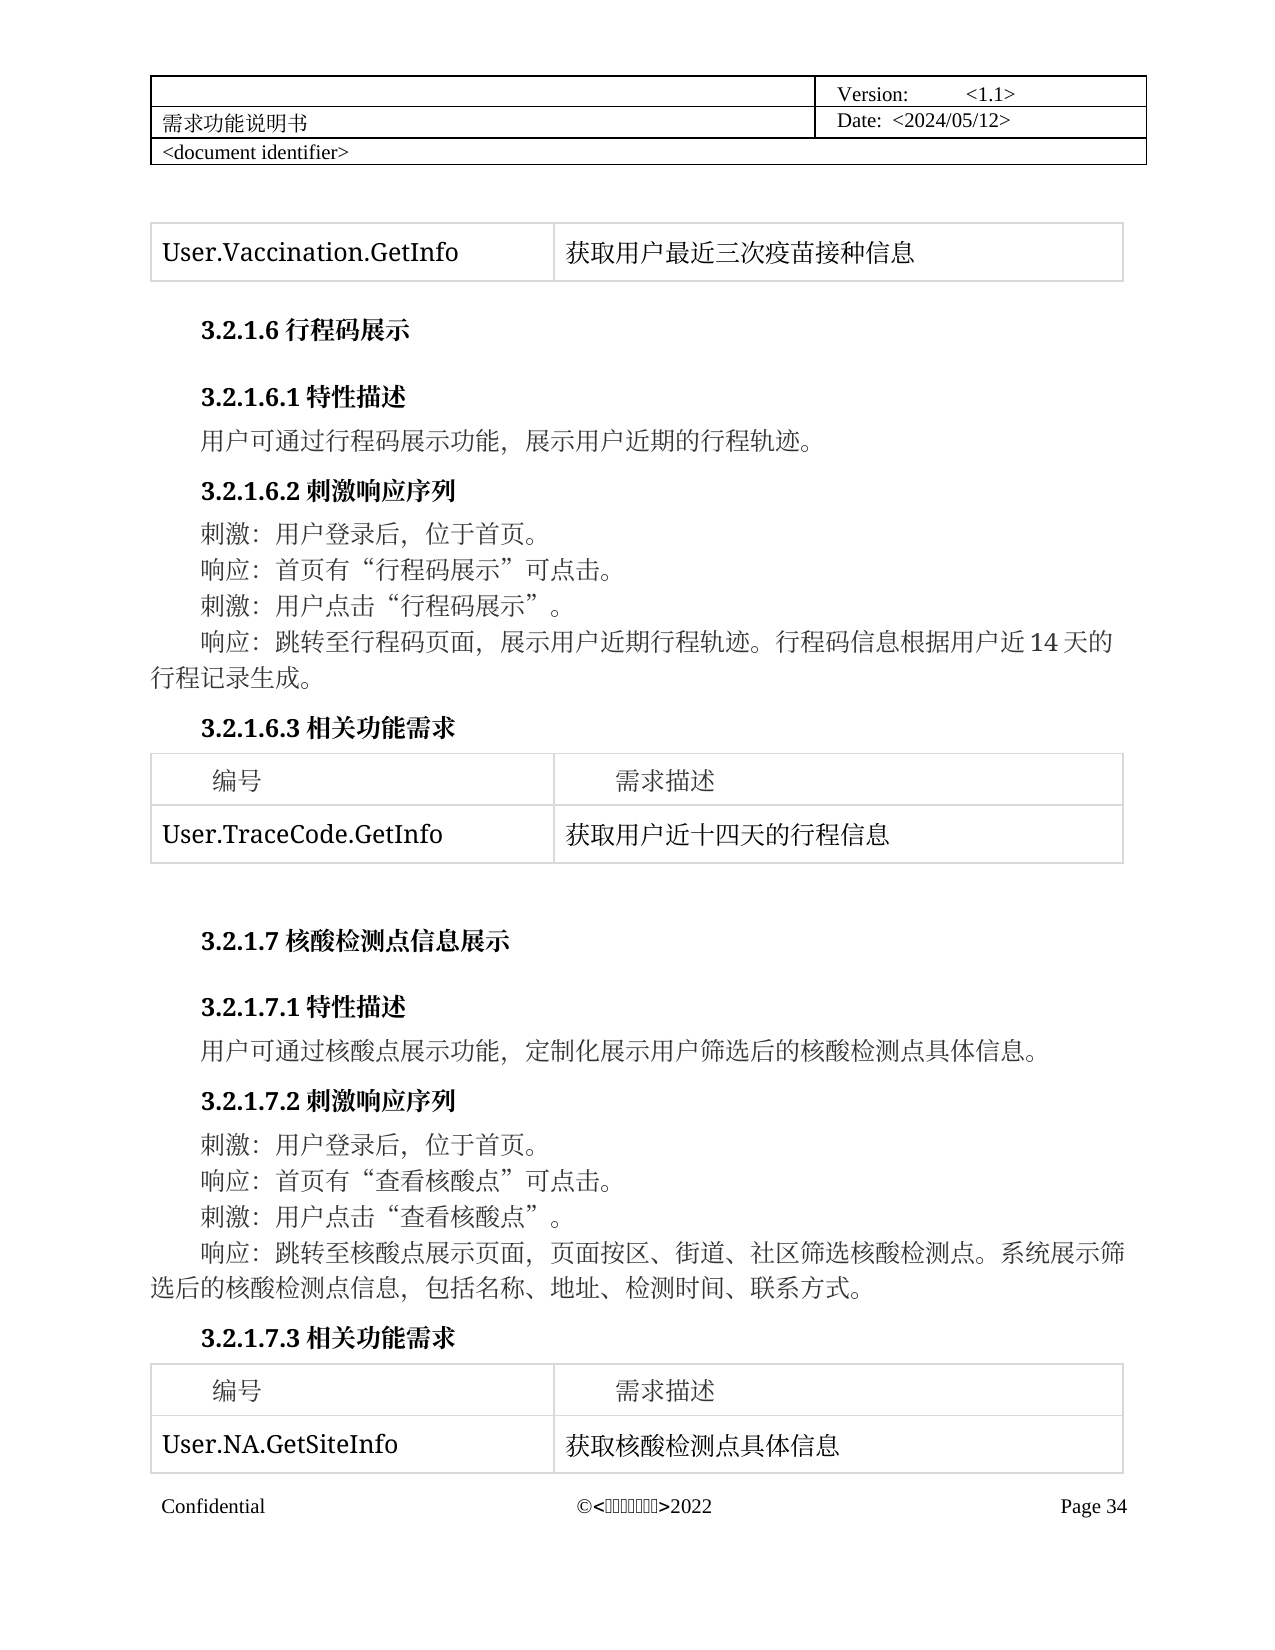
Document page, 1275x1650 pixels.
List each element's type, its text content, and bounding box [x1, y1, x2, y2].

subtitle 3.2.1.6.2 刺激响应序列 [150, 470, 1125, 507]
table_cell User.NA.GetSiteInfo [152, 1416, 553, 1472]
subtitle 3.2.1.6.1 特性描述 [150, 376, 1125, 413]
text 用户可通过行程码展示功能，展示用户近期的行程轨迹。 [150, 421, 1125, 457]
table_cell User.TraceCode.GetInfo [152, 806, 553, 862]
table_cell User.Vaccination.GetInfo [152, 224, 553, 280]
table_header 需求描述 [555, 754, 1122, 804]
text 响应：首页有“查看核酸点”可点击。 [150, 1161, 1125, 1197]
text 响应：跳转至核酸点展示页面，页面按区、街道、社区筛选核酸检测点。系统展示筛选后的核酸检测点信息，包括名称、地址、检测时间、联系方式。 [150, 1233, 1125, 1305]
subtitle 3.2.1.7.3 相关功能需求 [150, 1318, 1125, 1355]
table_header 编号 [152, 1365, 553, 1414]
subtitle 3.2.1.7.2 刺激响应序列 [150, 1080, 1125, 1118]
subtitle 3.2.1.6.3 相关功能需求 [150, 707, 1125, 745]
text 刺激：用户点击“查看核酸点”。 [150, 1197, 1125, 1233]
text 响应：首页有“行程码展示”可点击。 [150, 551, 1125, 587]
table_cell 获取用户近十四天的行程信息 [555, 806, 1122, 862]
subtitle 3.2.1.7.1 特性描述 [150, 986, 1125, 1024]
table_cell 获取用户最近三次疫苗接种信息 [555, 224, 1122, 280]
subtitle 3.2.1.7 核酸检测点信息展示 [150, 921, 1125, 957]
text 响应：跳转至行程码页面，展示用户近期行程轨迹。行程码信息根据用户近14天的行程记录生成。 [150, 623, 1125, 695]
text 用户可通过核酸点展示功能，定制化展示用户筛选后的核酸检测点具体信息。 [150, 1032, 1125, 1068]
subtitle 3.2.1.6 行程码展示 [150, 311, 1125, 347]
text 刺激：用户点击“行程码展示”。 [150, 587, 1125, 623]
text 刺激：用户登录后，位于首页。 [150, 515, 1125, 551]
text 刺激：用户登录后，位于首页。 [150, 1125, 1125, 1161]
table_header 编号 [152, 754, 553, 804]
table_header 需求描述 [555, 1365, 1122, 1414]
table_cell 获取核酸检测点具体信息 [555, 1416, 1122, 1472]
